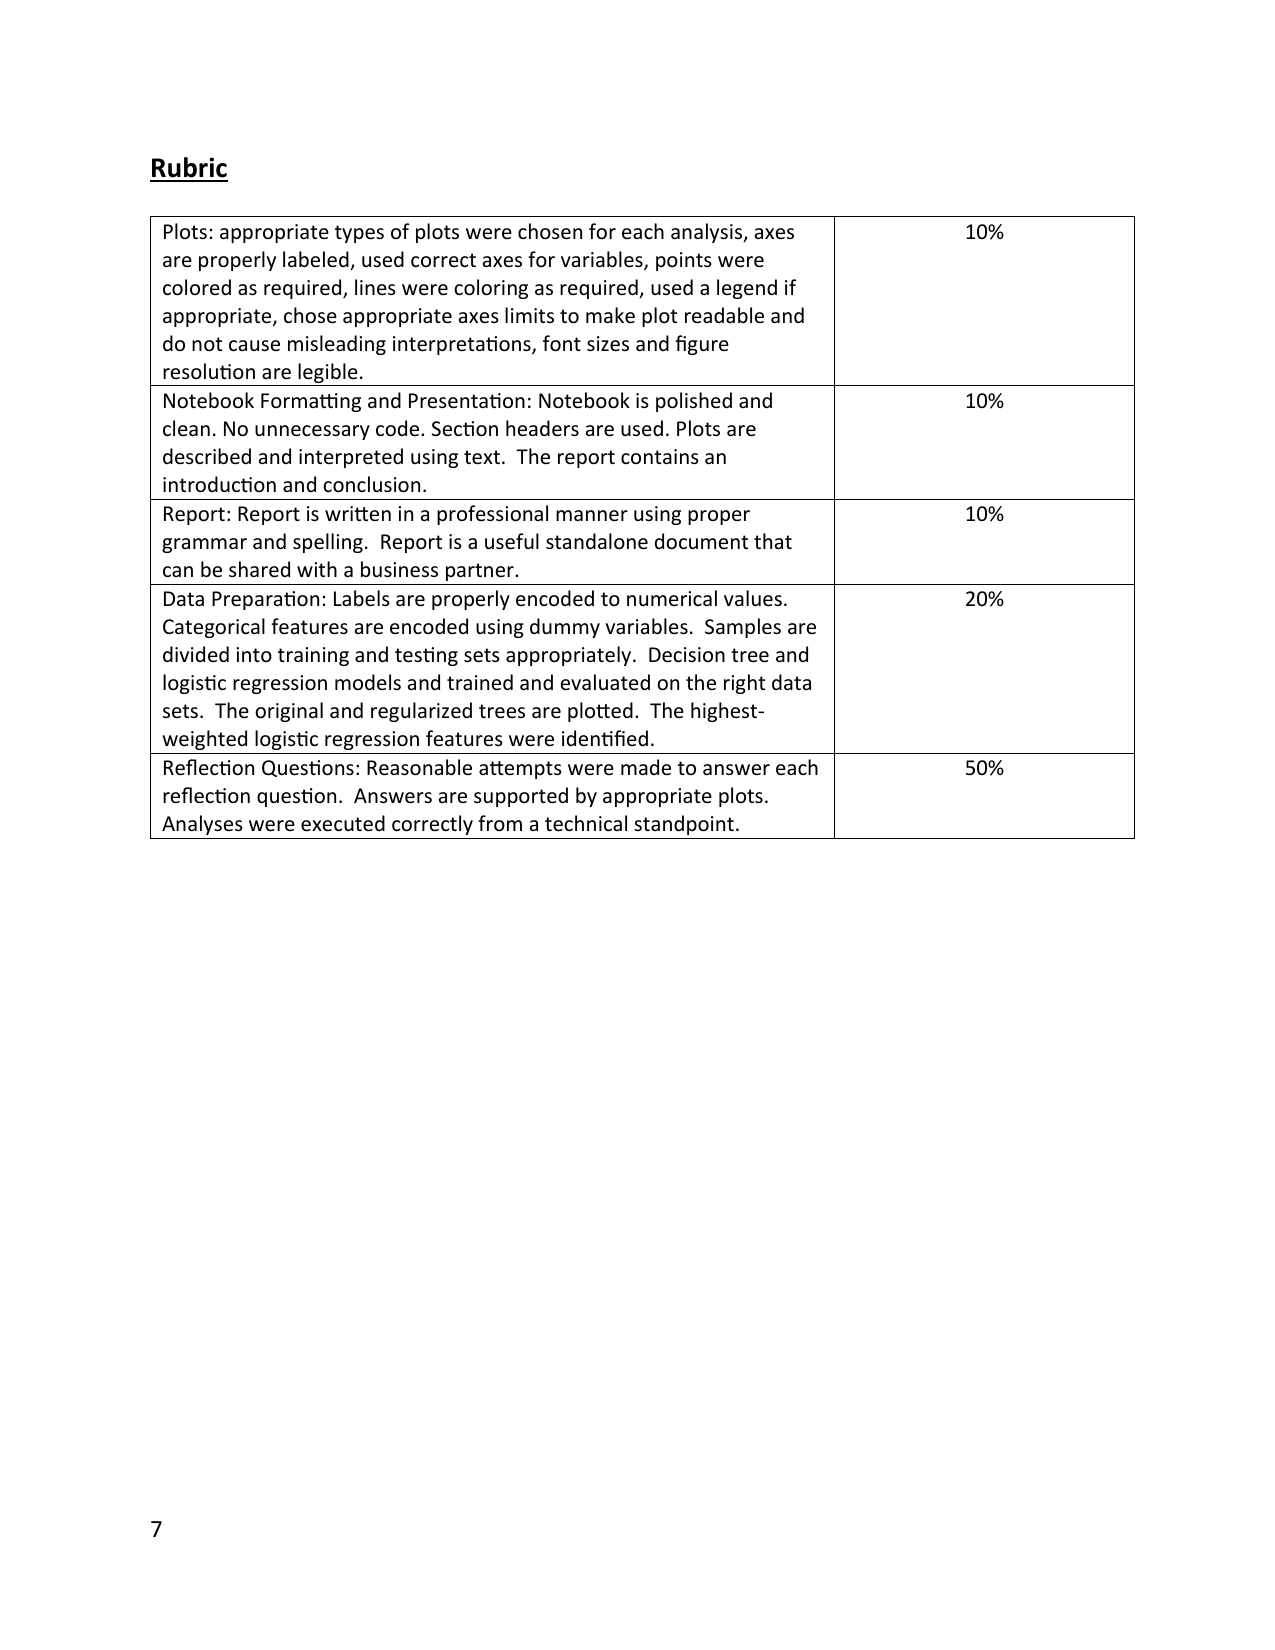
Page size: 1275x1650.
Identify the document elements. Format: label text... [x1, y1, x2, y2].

table_cell Reflection Questions: Reasonable attempts were made to answer each reflection question. Answers are supported by appropriate plots. Analyses were executed correctly from a technical standpoint. [151, 754, 834, 838]
text Rubric [150, 150, 1125, 186]
table_cell 50% [835, 754, 1134, 838]
table_cell Report: Report is written in a professional manner using proper grammar and spelling. Report is a useful standalone document that can be shared with a business partner. [151, 500, 834, 583]
table_header Plots: appropriate types of plots were chosen for each analysis, axes are properly labeled, used correct axes for variables, points were colored as required, lines were coloring as required, used a legend if appropriate, chose appropriate axes limits to make plot readable and do not cause misleading interpretations, font sizes and figure resolution are legible. [151, 217, 834, 385]
table_cell 10% [835, 386, 1134, 498]
table_header 10% [835, 217, 1134, 385]
table_cell Notebook Formatting and Presentation: Notebook is polished and clean. No unnecessary code. Section headers are used. Plots are described and interpreted using text. The report contains an introduction and conclusion. [151, 386, 834, 498]
table_cell 20% [835, 585, 1134, 753]
table_cell Data Preparation: Labels are properly encoded to numerical values. Categorical features are encoded using dummy variables. Samples are divided into training and testing sets appropriately. Decision tree and logistic regression models and trained and evaluated on the right data sets. The original and regularized trees are plotted. The highest-weighted logistic regression features were identified. [151, 585, 834, 753]
table_cell 10% [835, 500, 1134, 583]
